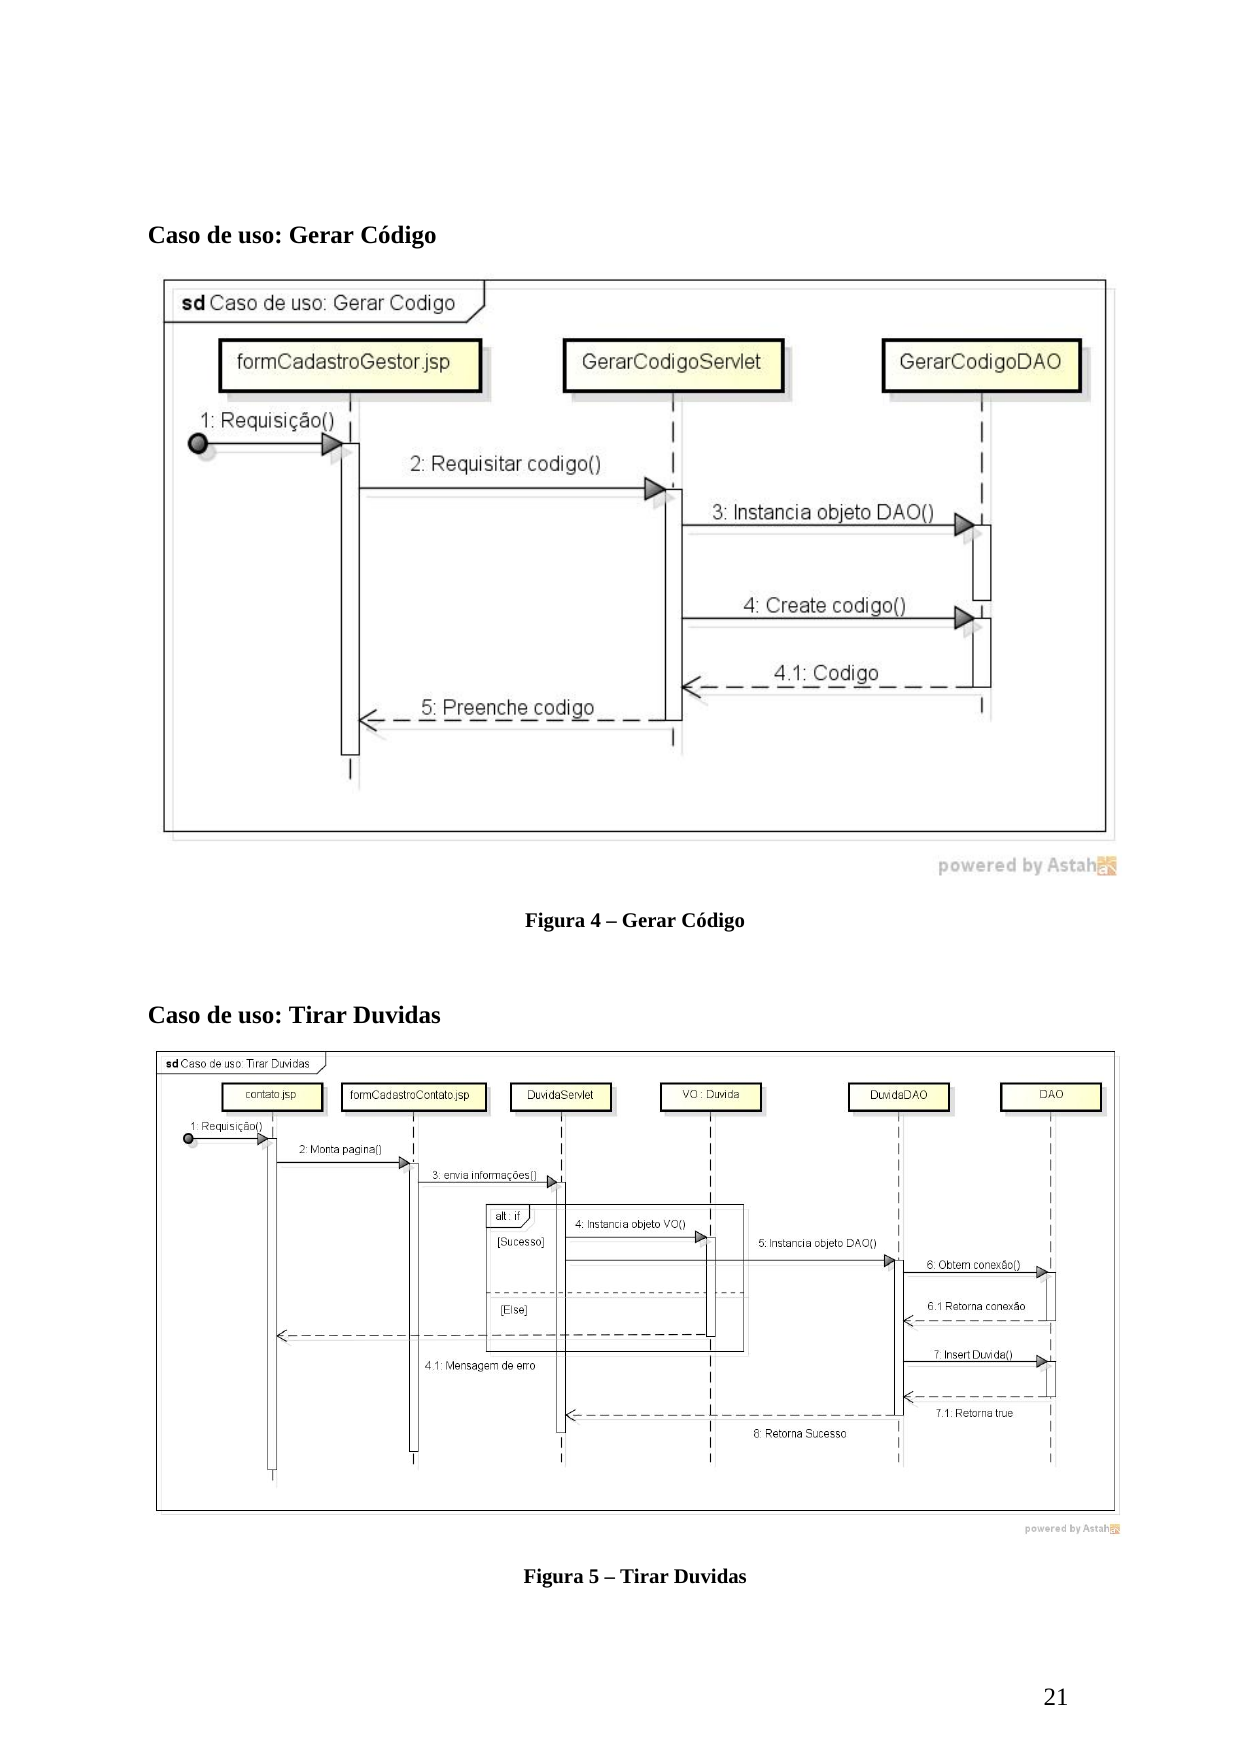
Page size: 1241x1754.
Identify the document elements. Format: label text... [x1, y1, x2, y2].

picture [147, 263, 1123, 882]
picture [147, 1042, 1123, 1537]
text Caso de uso: Gerar Código [148, 220, 1122, 249]
text Caso de uso: Tirar Duvidas [148, 1000, 1122, 1028]
